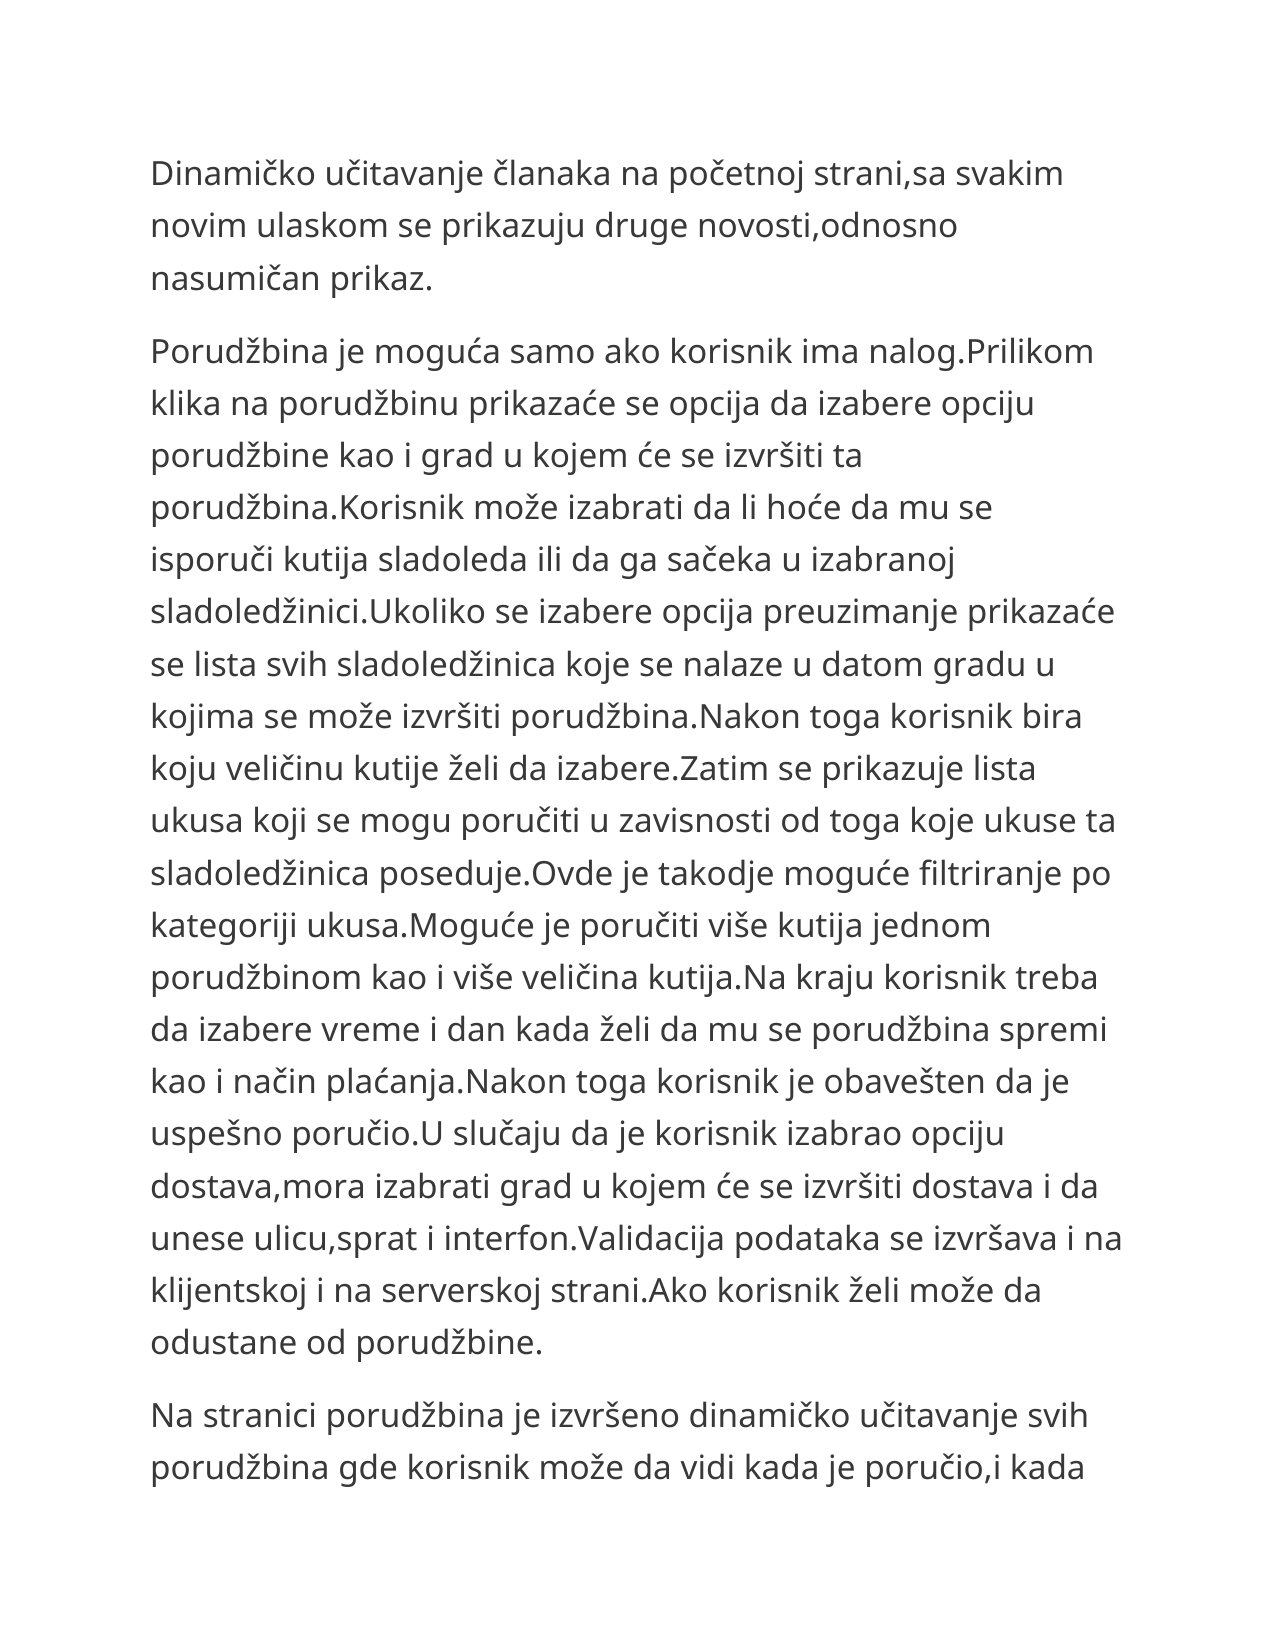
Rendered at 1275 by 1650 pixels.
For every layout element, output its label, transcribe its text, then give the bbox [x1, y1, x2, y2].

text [150, 1392, 1125, 1489]
text Porudžbina je moguća samo ako korisnik ima nalog.Prilikom klika na porudžbinu prikazaće se opcija da izabere opciju porudžbine kao i grad u kojem će se izvršiti ta porudžbina.Korisnik može izabrati da li hoće da mu se isporuči kutija sladoleda ili da ga sačeka u izabranoj sladoledžinici.Ukoliko se izabere opcija preuzimanje prikazaće se lista svih sladoledžinica koje se nalaze u datom gradu u kojima se može izvršiti porudžbina.Nakon toga korisnik bira koju veličinu kutije želi da izabere.Zatim se prikazuje lista ukusa koji se mogu poručiti u zavisnosti od toga koje ukuse ta sladoledžinica poseduje.Ovde je takodje moguće filtriranje po kategoriji ukusa.Moguće je poručiti više kutija jednom porudžbinom kao i više veličina kutija.Na kraju korisnik treba da izabere vreme i dan kada želi da mu se porudžbina spremi kao i način plaćanja.Nakon toga korisnik je obavešten da je uspešno poručio.U slučaju da je korisnik izabrao opciju dostava,mora izabrati grad u kojem će se izvršiti dostava i da unese ulicu,sprat i interfon.Validacija podataka se izvršava i na klijentskoj i na serverskoj strani.Ako korisnik želi može da odustane od porudžbine. [150, 327, 1125, 1364]
text Dinamičko učitavanje članaka na početnoj strani,sa svakim novim ulaskom se prikazuju druge novosti,odnosno nasumičan prikaz. [150, 150, 1125, 300]
